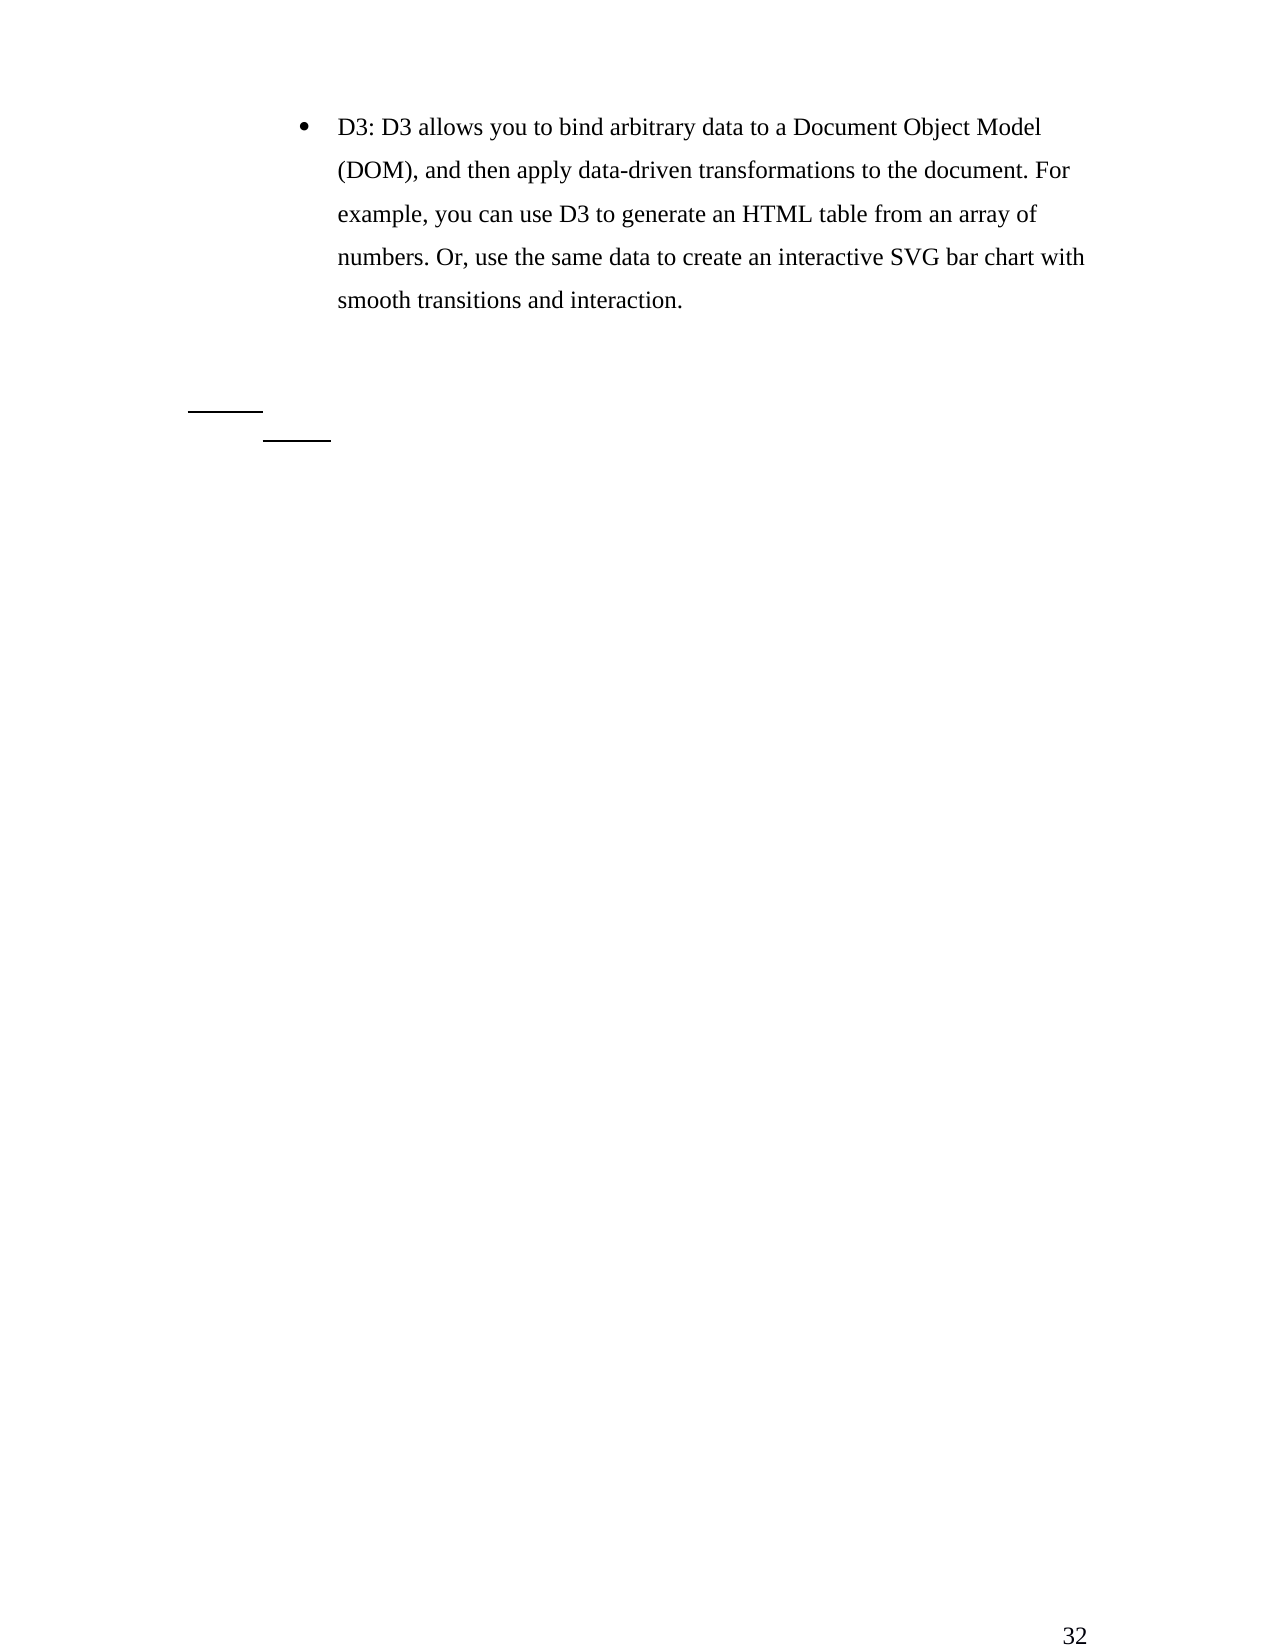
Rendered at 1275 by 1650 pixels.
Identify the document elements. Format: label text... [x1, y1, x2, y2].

list D3: D3 allows you to bind arbitrary data to a Document Object Model (DOM), and then apply data-driven transformations to the document. For example, you can use D3 to generate an HTML table from an array of numbers. Or, use the same data to create an interactive SVG bar chart with smooth transitions and interaction. [300, 112, 1087, 356]
